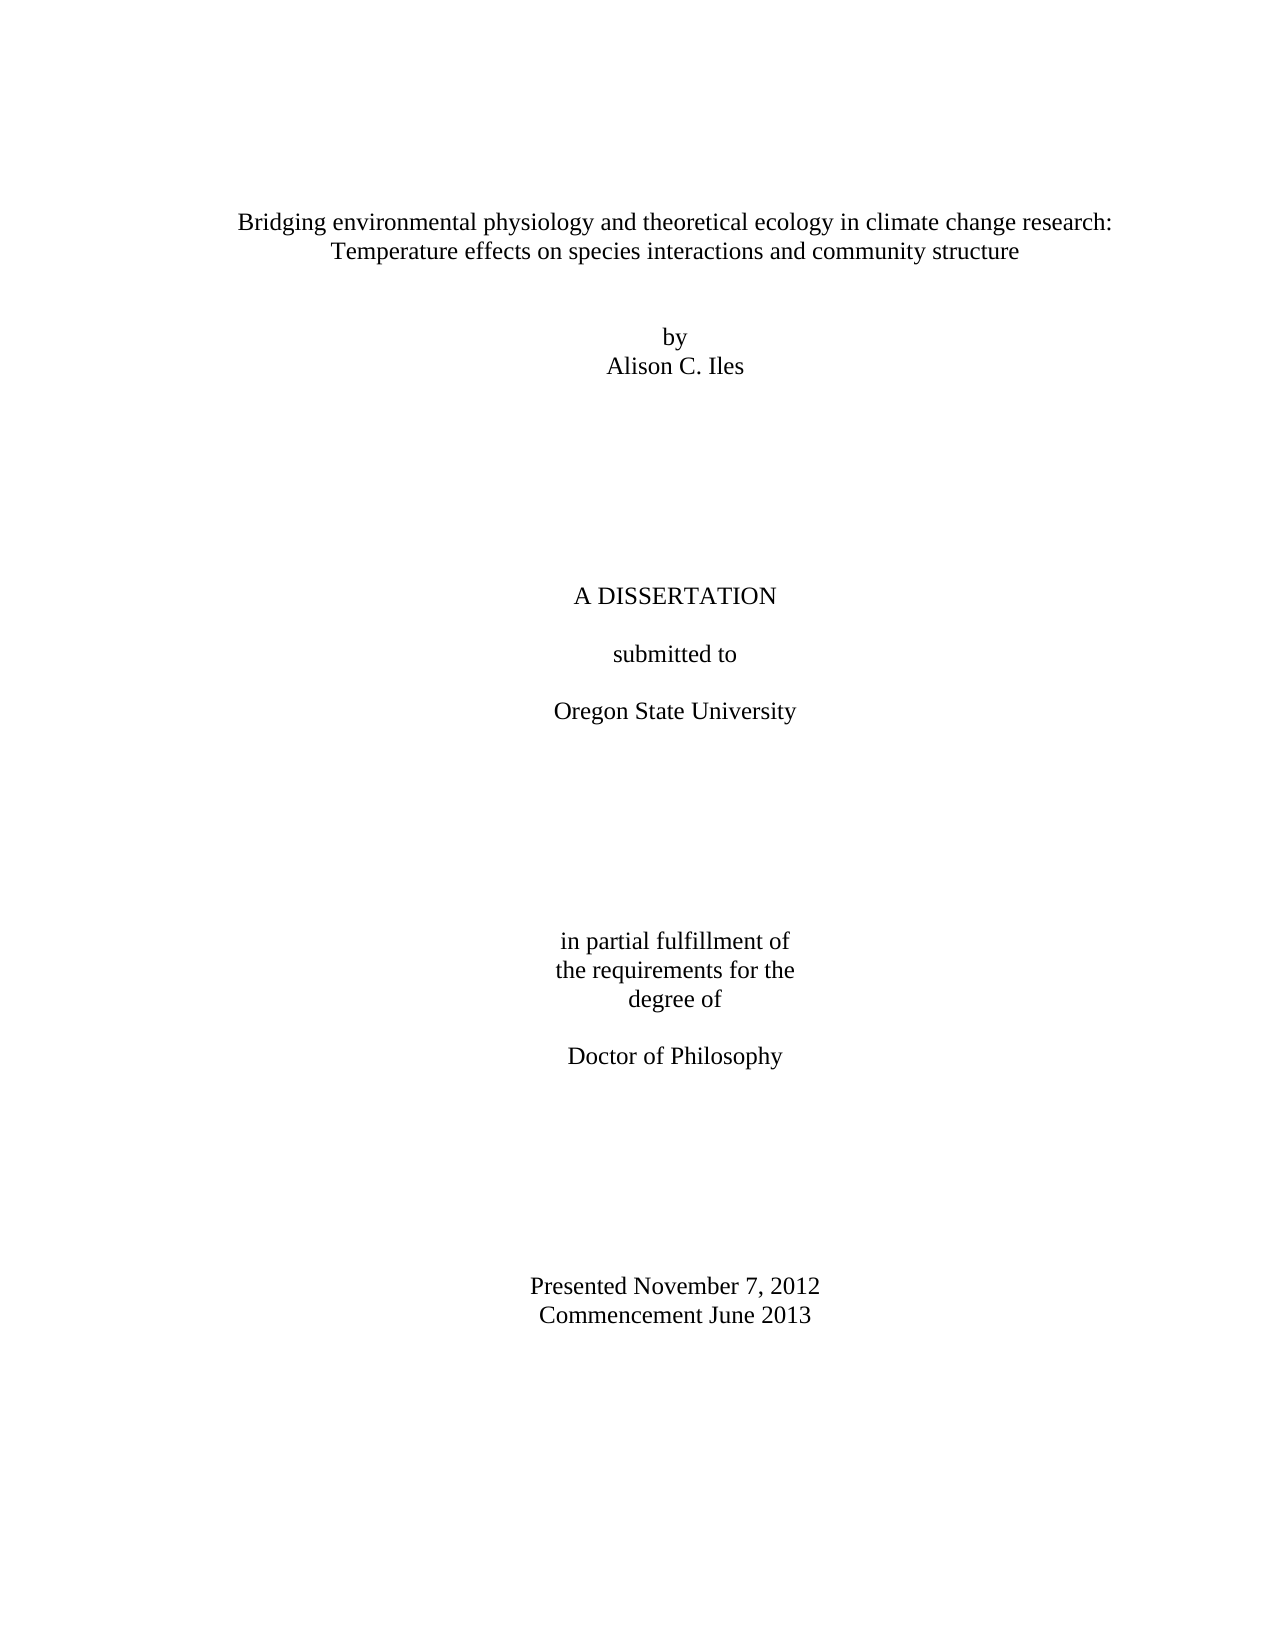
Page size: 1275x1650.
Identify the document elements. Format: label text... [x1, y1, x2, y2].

text A DISSERTATION [225, 581, 1125, 610]
text Doctor of Philosophy [225, 1041, 1125, 1070]
text Alison C. Iles [225, 351, 1125, 380]
text Commencement June 2013 [225, 1300, 1125, 1329]
text submitted to [225, 639, 1125, 667]
text Bridging environmental physiology and theoretical ecology in climate change research: Temperature effects on species interactions and community structure [225, 207, 1125, 265]
text Oregon State University [225, 696, 1125, 725]
text by [225, 322, 1125, 351]
text in partial fulfillment of [225, 926, 1125, 955]
text the requirements for the [225, 955, 1125, 984]
text Presented November 7, 2012 [225, 1271, 1125, 1300]
text degree of [225, 984, 1125, 1012]
